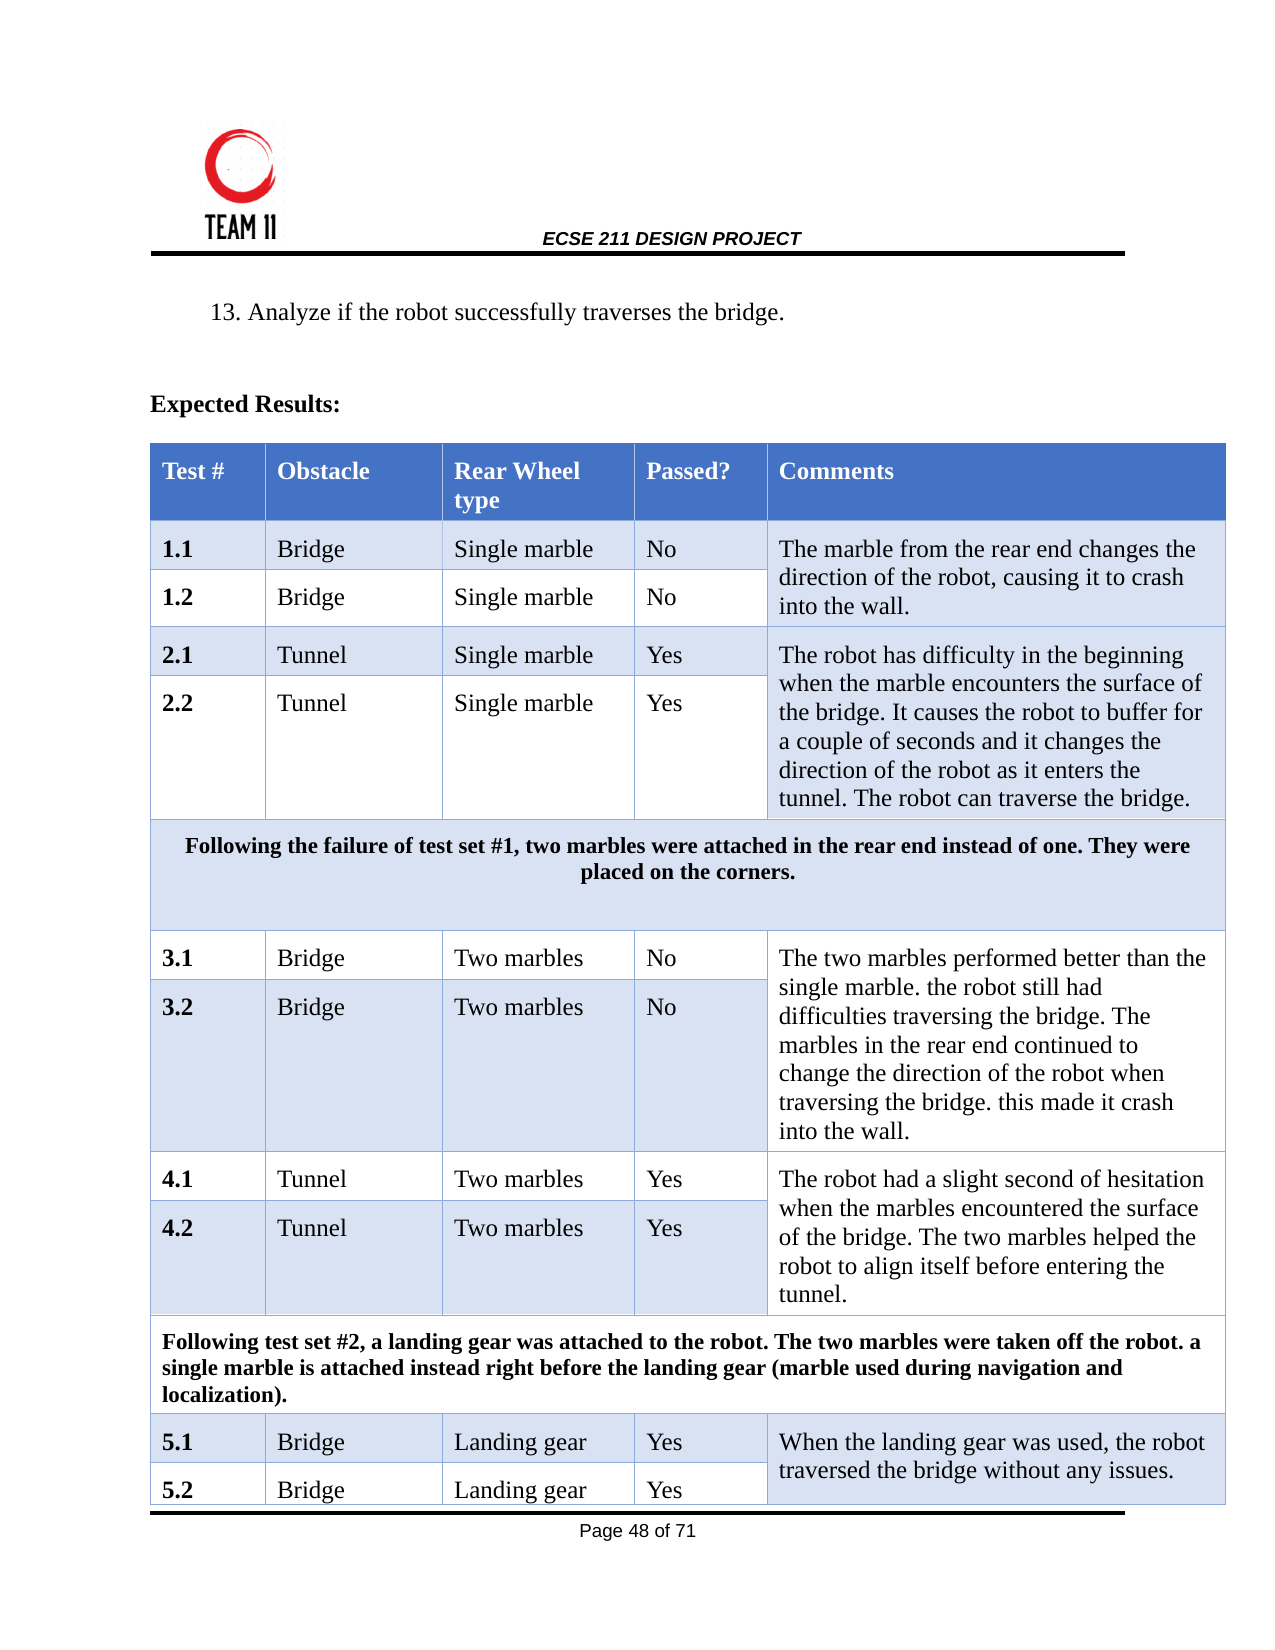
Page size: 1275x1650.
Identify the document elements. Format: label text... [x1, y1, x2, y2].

table_header Passed? [635, 444, 767, 520]
table_cell No [635, 980, 767, 1151]
table_cell 1.1 [151, 521, 265, 569]
table_cell Following test set #2, a landing gear was attached to the robot. The two marbles were taken off the robot. a single marble is attached instead right before the landing gear (marble used during navigation and localization). [151, 1316, 1225, 1413]
table_header Test # [151, 444, 265, 520]
table_cell The robot has difficulty in the beginning when the marble encounters the surface of the bridge. It causes the robot to buffer for a couple of seconds and it changes the direction of the robot as it enters the tunnel. The robot can traverse the bridge. [768, 627, 1225, 818]
table_cell Two marbles [443, 931, 634, 978]
table_cell Yes [635, 627, 767, 675]
table_cell Yes [635, 676, 767, 818]
table_cell 4.1 [151, 1152, 265, 1199]
table_cell Tunnel [266, 676, 442, 818]
table_cell No [635, 521, 767, 569]
table_cell No [635, 570, 767, 626]
table_cell Single marble [443, 521, 634, 569]
table_cell The two marbles performed better than the single marble. the robot still had difficulties traversing the bridge. The marbles in the rear end continued to change the direction of the robot when traversing the bridge. this made it crash into the wall. [768, 931, 1225, 1151]
table_cell The robot had a slight second of hesitation when the marbles encountered the surface of the bridge. The two marbles helped the robot to align itself before entering the tunnel. [768, 1152, 1225, 1314]
table_header Comments [768, 444, 1225, 520]
text Expected Results: [150, 389, 1125, 418]
table_cell Tunnel [266, 1201, 442, 1314]
table_cell Two marbles [443, 1201, 634, 1314]
table_cell Yes [635, 1201, 767, 1314]
table_cell Single marble [443, 676, 634, 818]
table_cell 2.1 [151, 627, 265, 675]
table_cell Yes [635, 1463, 767, 1504]
table_cell Bridge [266, 931, 442, 978]
table_cell Yes [635, 1152, 767, 1199]
table_header Rear Wheel type [443, 444, 634, 520]
table_cell Landing gear [443, 1463, 634, 1504]
table_cell Landing gear [443, 1414, 634, 1462]
table_cell Two marbles [443, 1152, 634, 1199]
table_cell The marble from the rear end changes the direction of the robot, causing it to crash into the wall. [768, 521, 1225, 626]
table_cell 3.2 [151, 980, 265, 1151]
table_header Obstacle [266, 444, 442, 520]
table_cell 5.1 [151, 1414, 265, 1462]
table_cell Single marble [443, 627, 634, 675]
table_cell Yes [635, 1414, 767, 1462]
table_cell Bridge [266, 980, 442, 1151]
table_cell 2.2 [151, 676, 265, 818]
table_cell 5.2 [151, 1463, 265, 1504]
list Analyze if the robot successfully traverses the bridge. [210, 297, 1125, 326]
table_cell 3.1 [151, 931, 265, 978]
table_cell Bridge [266, 570, 442, 626]
table_cell Two marbles [443, 980, 634, 1151]
table_cell Bridge [266, 521, 442, 569]
table_cell Single marble [443, 570, 634, 626]
table_cell Tunnel [266, 1152, 442, 1199]
table_cell 4.2 [151, 1201, 265, 1314]
table_cell When the landing gear was used, the robot traversed the bridge without any issues. [768, 1414, 1225, 1504]
table_cell No [635, 931, 767, 978]
table_cell 1.2 [151, 570, 265, 626]
table_cell Bridge [266, 1463, 442, 1504]
picture [197, 120, 286, 245]
table_cell Tunnel [266, 627, 442, 675]
table_cell Bridge [266, 1414, 442, 1462]
table_cell Following the failure of test set #1, two marbles were attached in the rear end instead of one. They were placed on the corners. [151, 820, 1225, 930]
